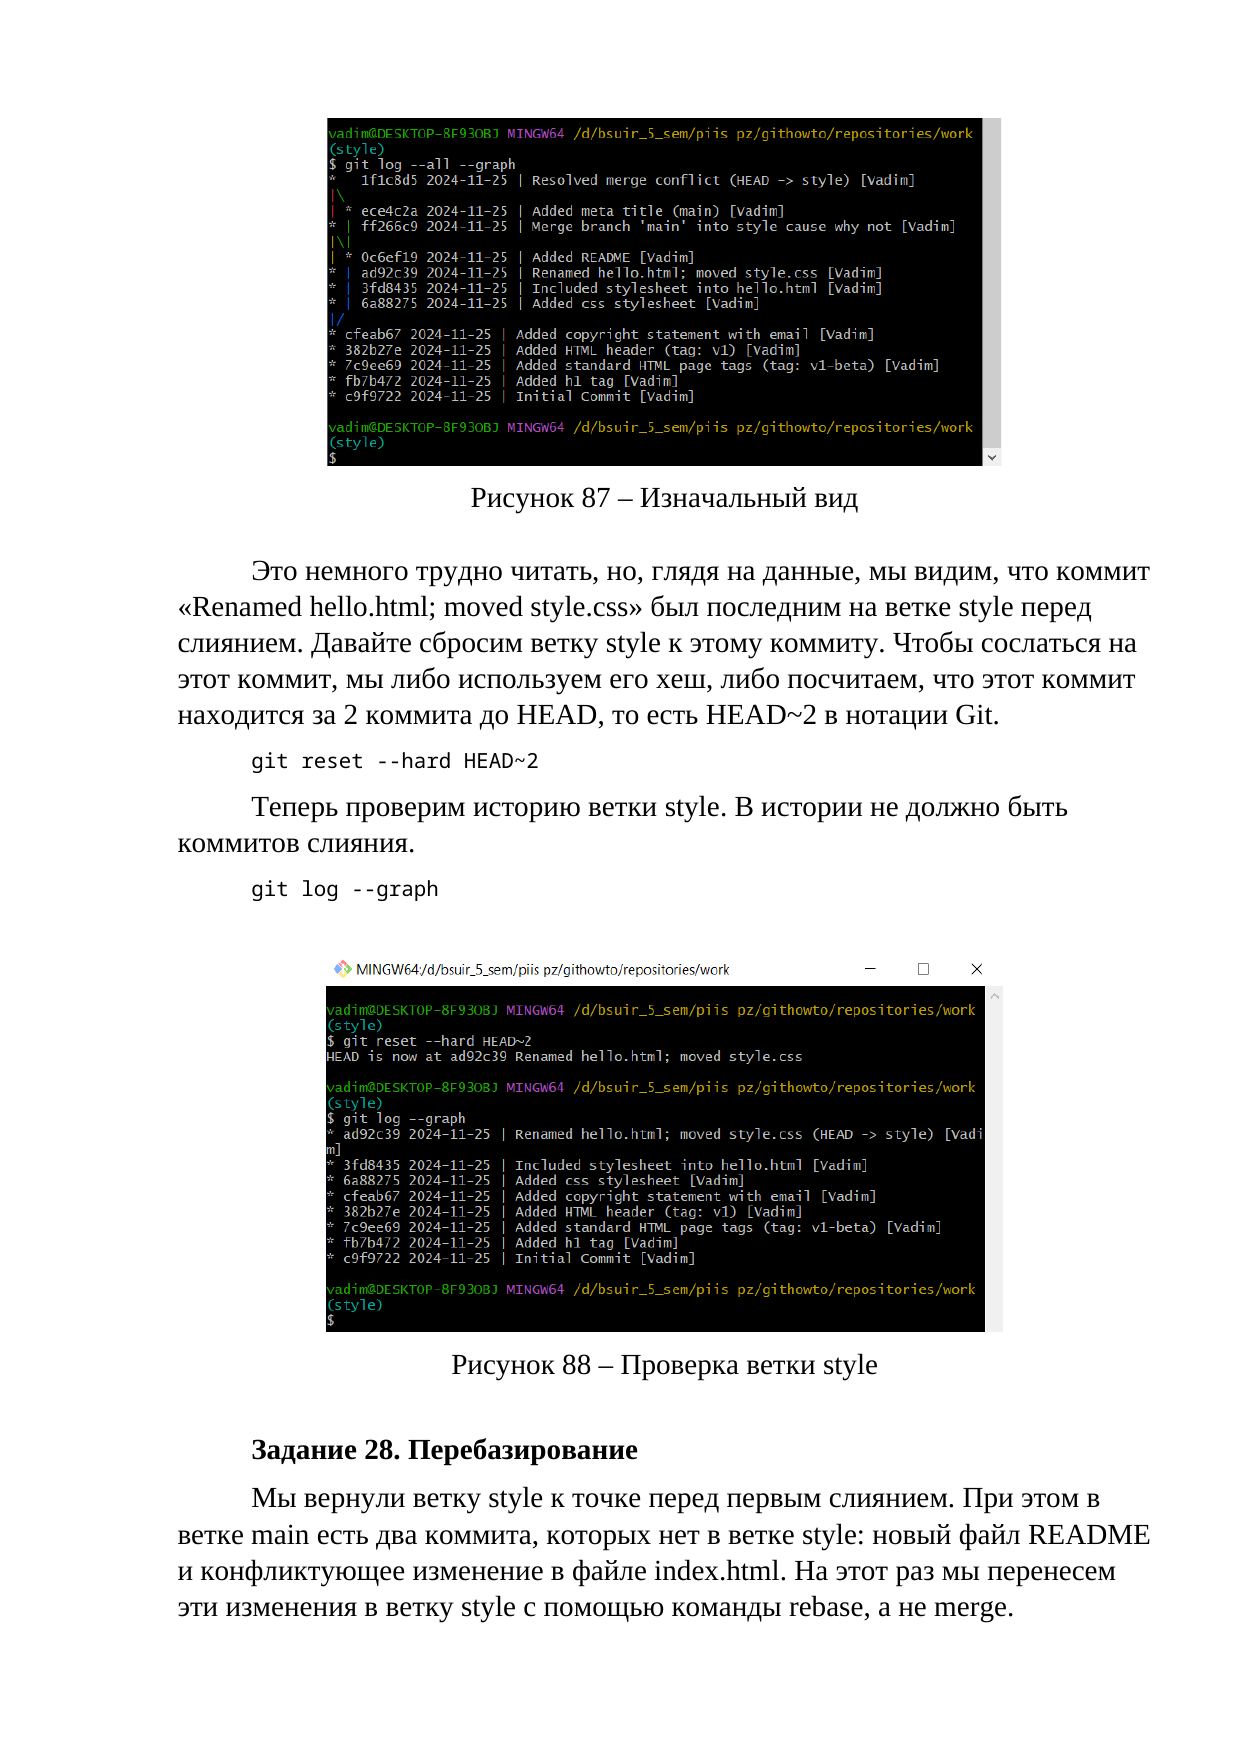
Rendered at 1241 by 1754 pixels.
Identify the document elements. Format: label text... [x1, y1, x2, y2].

picture [327, 118, 1002, 466]
text Рисунок 87 – Изначальный вид [177, 480, 1152, 514]
picture [326, 953, 1003, 1332]
text Теперь проверим историю ветки style. В истории не должно быть коммитов слияния. [177, 789, 1152, 859]
text Задание 28. Перебазирование [177, 1432, 1152, 1466]
text Мы вернули ветку style к точке перед первым слиянием. При этом в ветке main есть два коммита, которых нет в ветке style: новый файл README и конфликтующее изменение в файле index.html. На этот раз мы перенесем эти изменения в ветку style с помощью команды rebase, а не merge. [177, 1481, 1152, 1623]
text git reset --hard HEAD~2 [177, 746, 1152, 774]
text Это немного трудно читать, но, глядя на данные, мы видим, что коммит «Renamed hello.html; moved style.css» был последним на ветке style перед слиянием. Давайте сбросим ветку style к этому коммиту. Чтобы сослаться на этот коммит, мы либо используем его хеш, либо посчитаем, что этот коммит находится за 2 коммита до HEAD, то есть HEAD~2 в нотации Git. [177, 553, 1152, 731]
text Рисунок 88 – Проверка ветки style [177, 1347, 1152, 1381]
text git log --graph [177, 874, 1152, 903]
